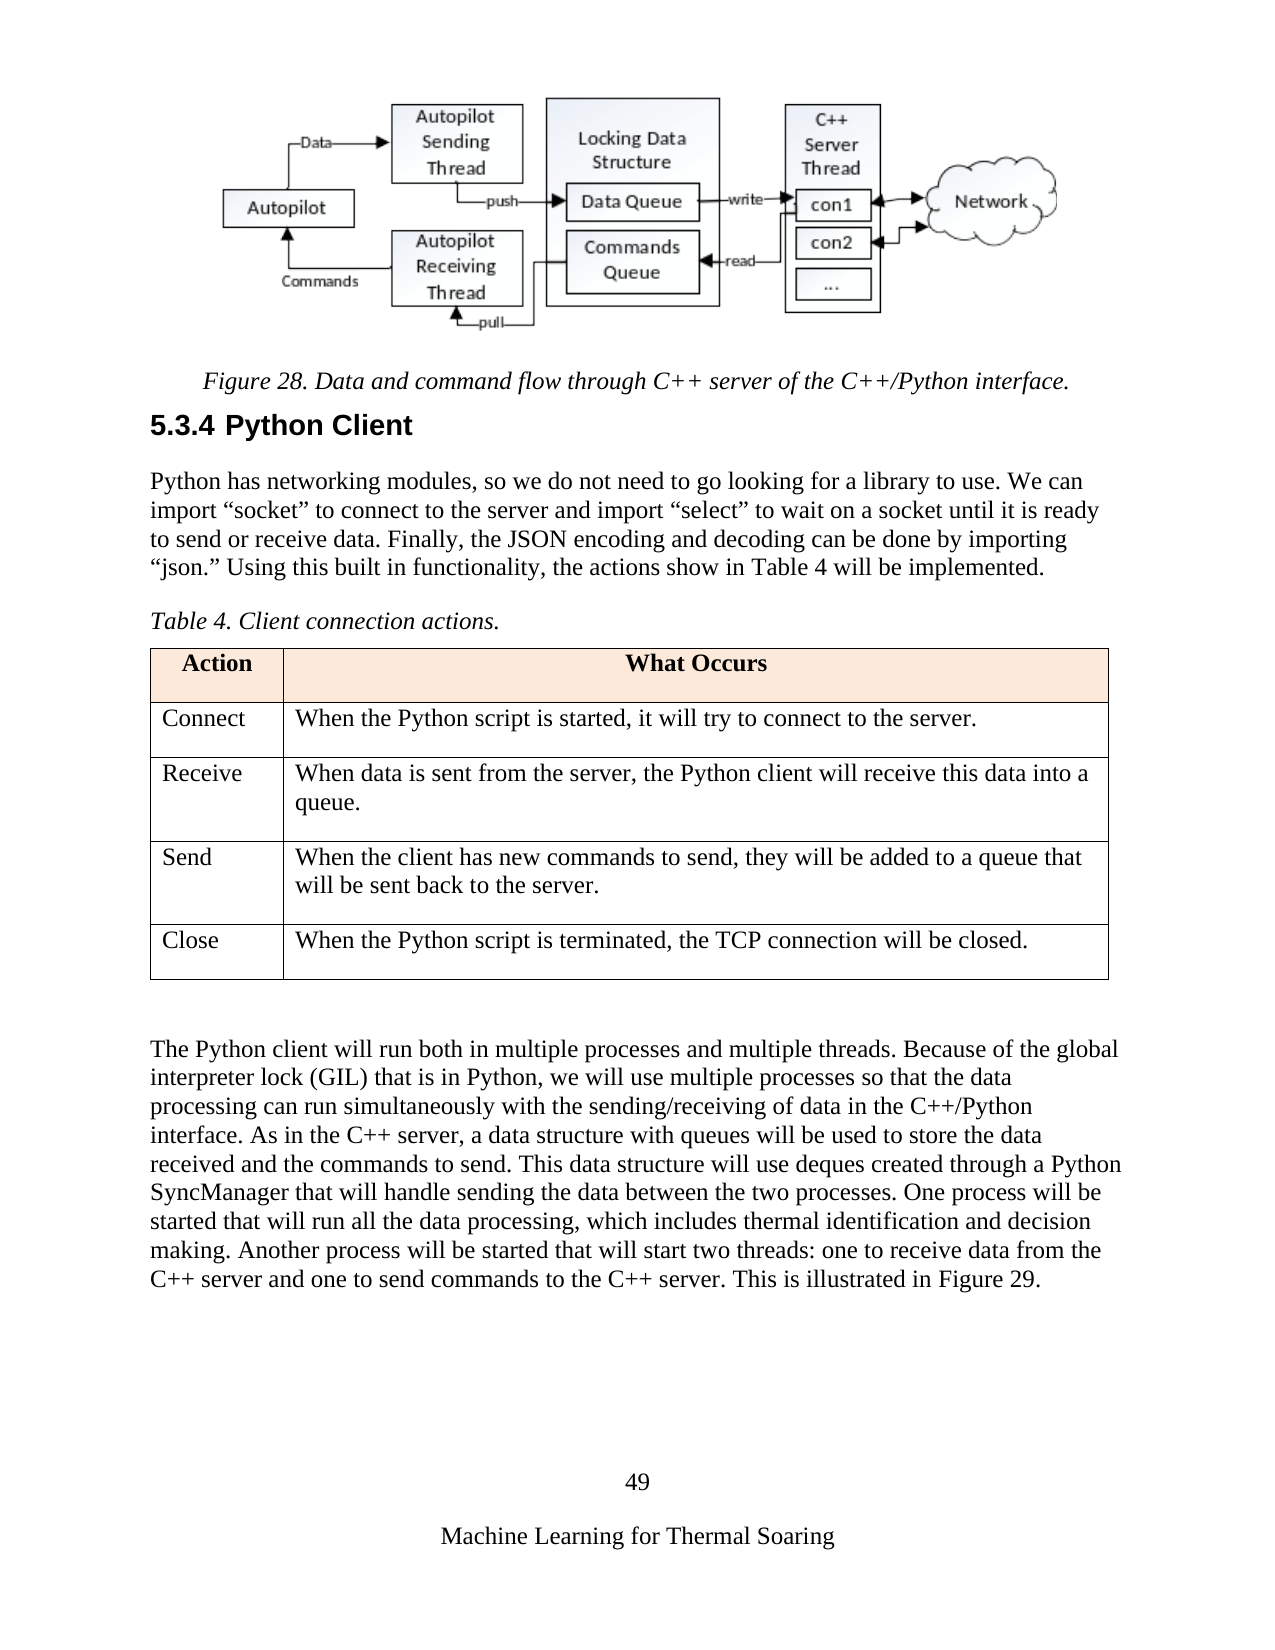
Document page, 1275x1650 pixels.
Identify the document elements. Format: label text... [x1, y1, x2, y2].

table_cell When the Python script is terminated, the TCP connection will be closed. [284, 925, 1108, 979]
table_header Action [151, 649, 283, 702]
table_cell Send [151, 842, 283, 924]
table_cell When data is sent from the server, the Python client will receive this data into a queue. [284, 758, 1108, 841]
table_cell Connect [151, 703, 283, 757]
table_cell Close [151, 925, 283, 979]
table_cell When the client has new commands to send, they will be added to a queue that will be sent back to the server. [284, 842, 1108, 924]
table_cell When the Python script is started, it will try to connect to the server. [284, 703, 1108, 757]
table_header What Occurs [284, 649, 1108, 702]
table_cell Receive [151, 758, 283, 841]
subtitle Python Client [150, 408, 1125, 441]
